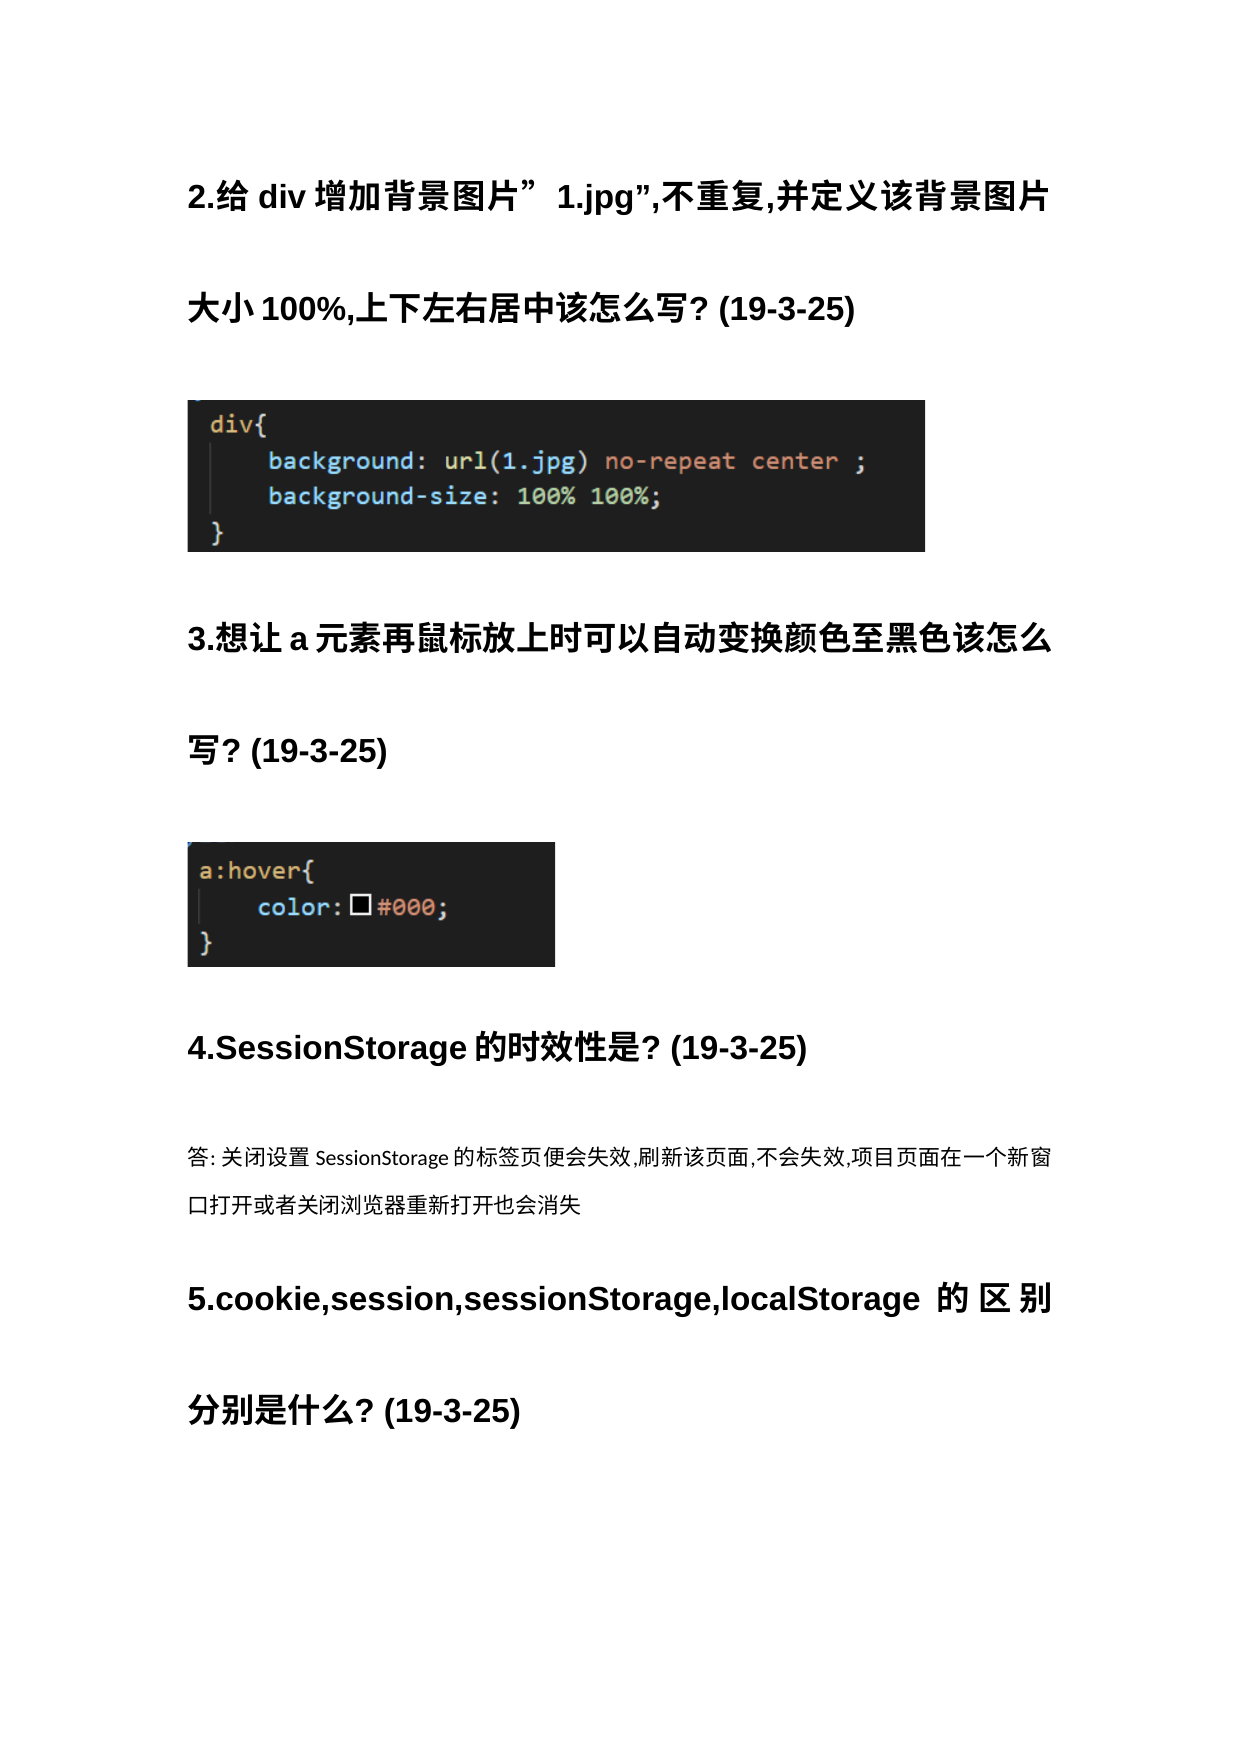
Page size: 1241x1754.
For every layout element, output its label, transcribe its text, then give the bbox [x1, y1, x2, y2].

subtitle 4.SessionStorage的时效性是? (19-3-25) [187, 1012, 1053, 1077]
subtitle 2.给div增加背景图片”1.jpg”,不重复,并定义该背景图片大小100%,上下左右居中该怎么写? (19-3-25) [187, 162, 1053, 339]
picture [187, 842, 555, 967]
picture [187, 400, 926, 552]
subtitle 3.想让a元素再鼠标放上时可以自动变换颜色至黑色该怎么写? (19-3-25) [187, 603, 1053, 780]
text 答: 关闭设置SessionStorage的标签页便会失效,刷新该页面,不会失效,项目页面在一个新窗口打开或者关闭浏览器重新打开也会消失 [187, 1139, 1053, 1220]
subtitle 5.cookie,session,sessionStorage,localStorage的区别分别是什么? (19-3-25) [187, 1263, 1053, 1440]
